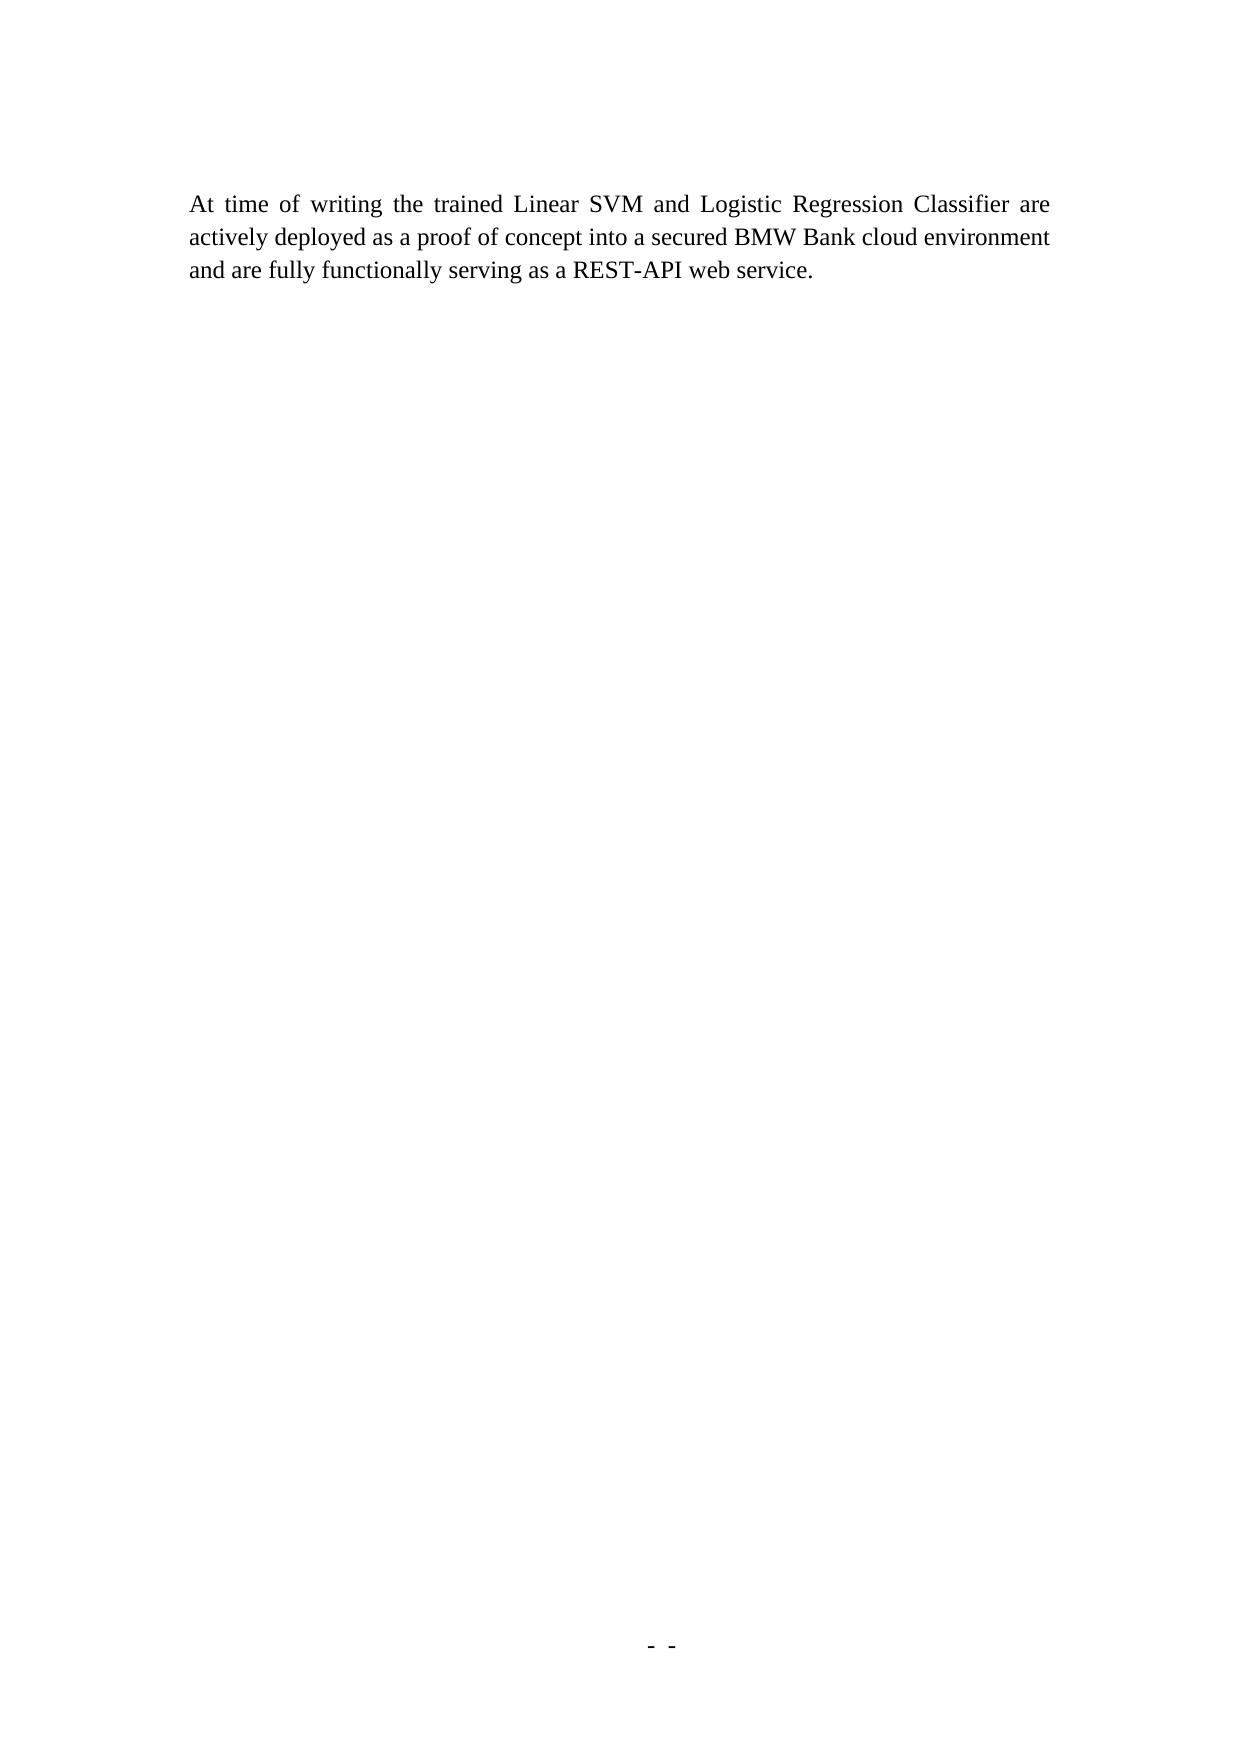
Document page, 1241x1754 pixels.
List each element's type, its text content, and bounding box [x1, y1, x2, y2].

text At time of writing the trained Linear SVM and Logistic Regression Classifier are actively deployed as a proof of concept into a secured BMW Bank cloud environment and are fully functionally serving as a REST-API web service. [189, 189, 1051, 284]
